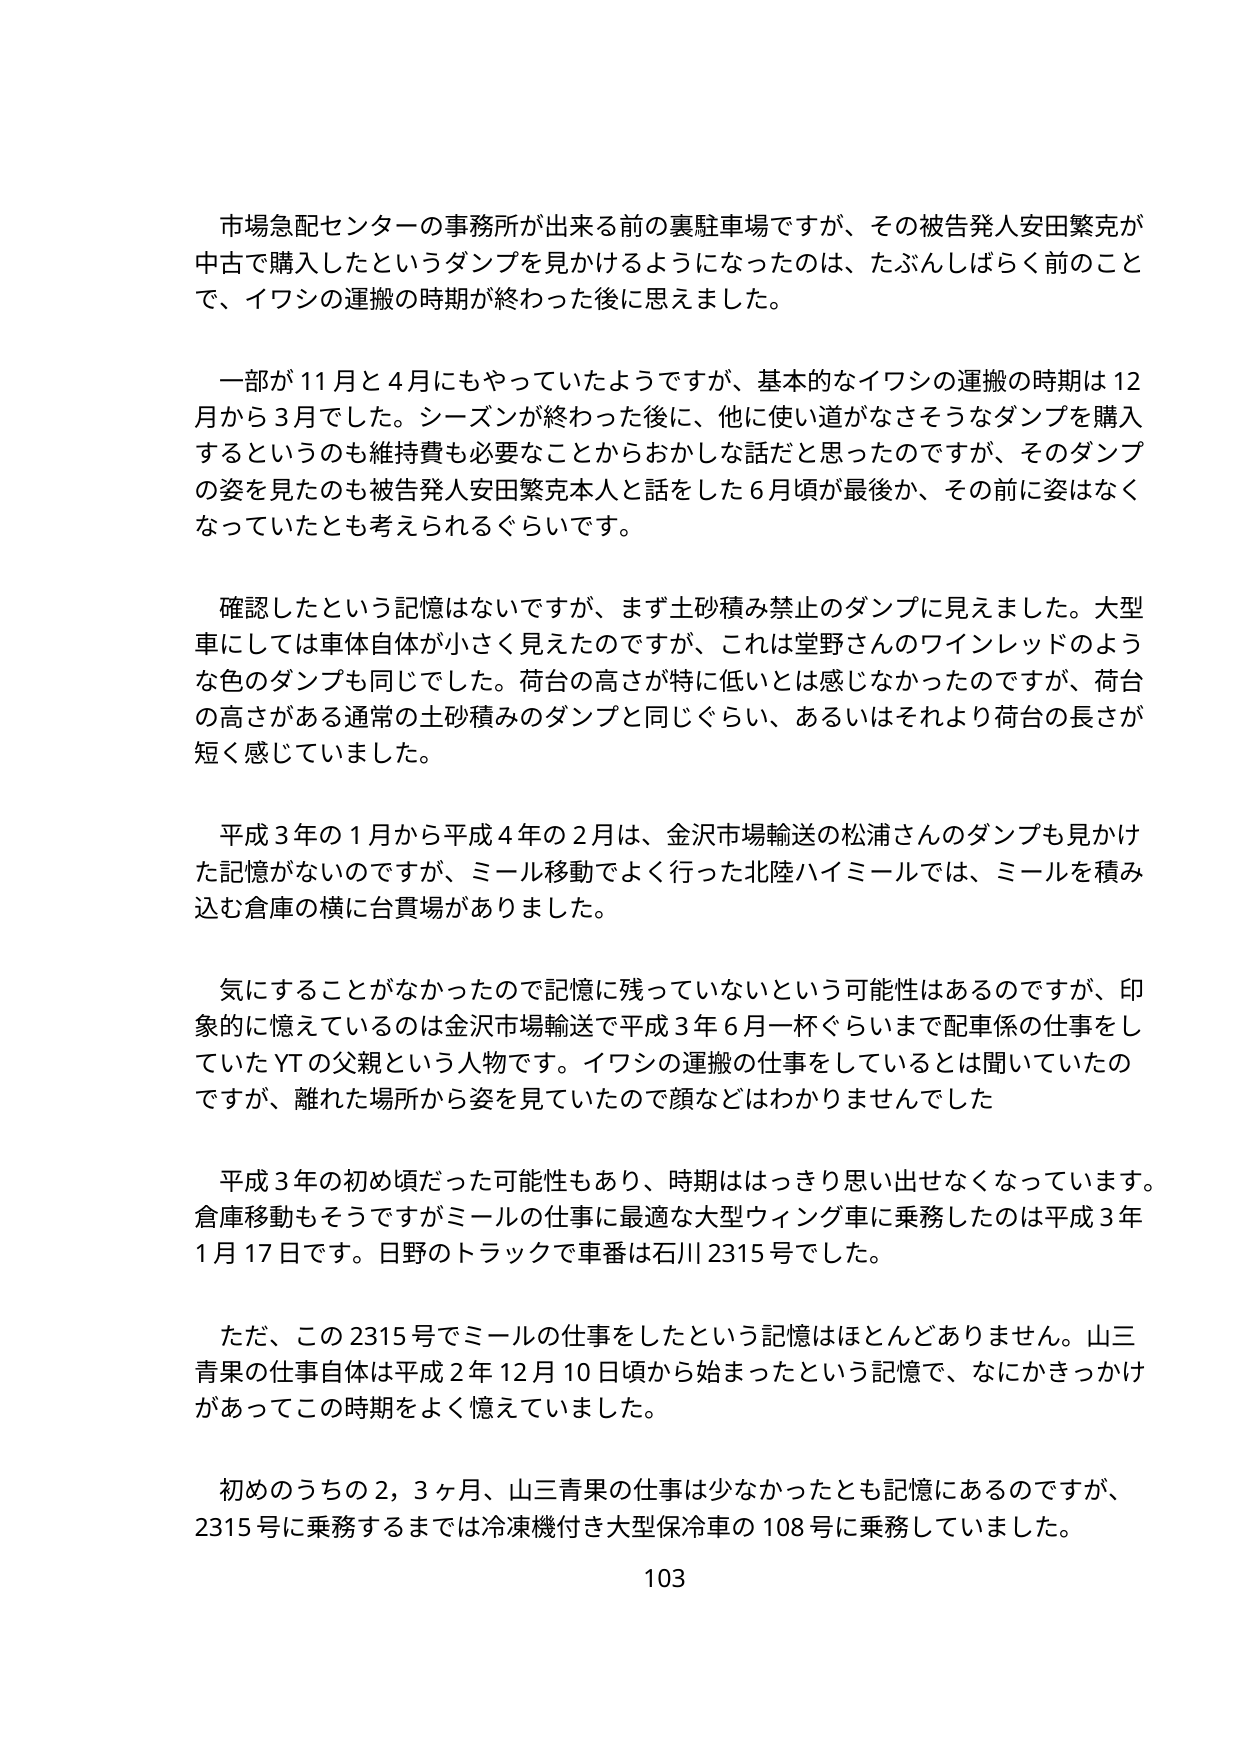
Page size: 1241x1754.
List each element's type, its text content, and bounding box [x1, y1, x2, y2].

text 気にすることがなかったので記憶に残っていないという可能性はあるのですが、印象的に憶えているのは金沢市場輸送で平成3年6月一杯ぐらいまで配車係の仕事をしていたYTの父親という人物です。イワシの運搬の仕事をしているとは聞いていたのですが、離れた場所から姿を見ていたので顔などはわかりませんでした [194, 971, 1152, 1116]
text 市場急配センターの事務所が出来る前の裏駐車場ですが、その被告発人安田繁克が中古で購入したというダンプを見かけるようになったのは、たぶんしばらく前のことで、イワシの運搬の時期が終わった後に思えました。 [194, 207, 1152, 316]
text ただ、この2315号でミールの仕事をしたという記憶はほとんどありません。山三青果の仕事自体は平成2年12月10日頃から始まったという記憶で、なにかきっかけがあってこの時期をよく憶えていました。 [194, 1316, 1152, 1425]
text 平成3年の1月から平成4年の2月は、金沢市場輸送の松浦さんのダンプも見かけた記憶がないのですが、ミール移動でよく行った北陸ハイミールでは、ミールを積み込む倉庫の横に台貫場がありました。 [194, 816, 1152, 924]
text 確認したという記憶はないですが、まず土砂積み禁止のダンプに見えました。大型車にしては車体自体が小さく見えたのですが、これは堂野さんのワインレッドのような色のダンプも同じでした。荷台の高さが特に低いとは感じなかったのですが、荷台の高さがある通常の土砂積みのダンプと同じぐらい、あるいはそれより荷台の長さが短く感じていました。 [194, 589, 1152, 770]
text 初めのうちの2，3ヶ月、山三青果の仕事は少なかったとも記憶にあるのですが、2315号に乗務するまでは冷凍機付き大型保冷車の108号に乗務していました。 [194, 1471, 1152, 1543]
text 平成3年の初め頃だった可能性もあり、時期ははっきり思い出せなくなっています。倉庫移動もそうですがミールの仕事に最適な大型ウィング車に乗務したのは平成3年1月17日です。日野のトラックで車番は石川2315号でした。 [194, 1161, 1152, 1270]
text 一部が11月と4月にもやっていたようですが、基本的なイワシの運搬の時期は12月から3月でした。シーズンが終わった後に、他に使い道がなさそうなダンプを購入するというのも維持費も必要なことからおかしな話だと思ったのですが、そのダンプの姿を見たのも被告発人安田繁克本人と話をした6月頃が最後か、その前に姿はなくなっていたとも考えられるぐらいです。 [194, 361, 1152, 543]
